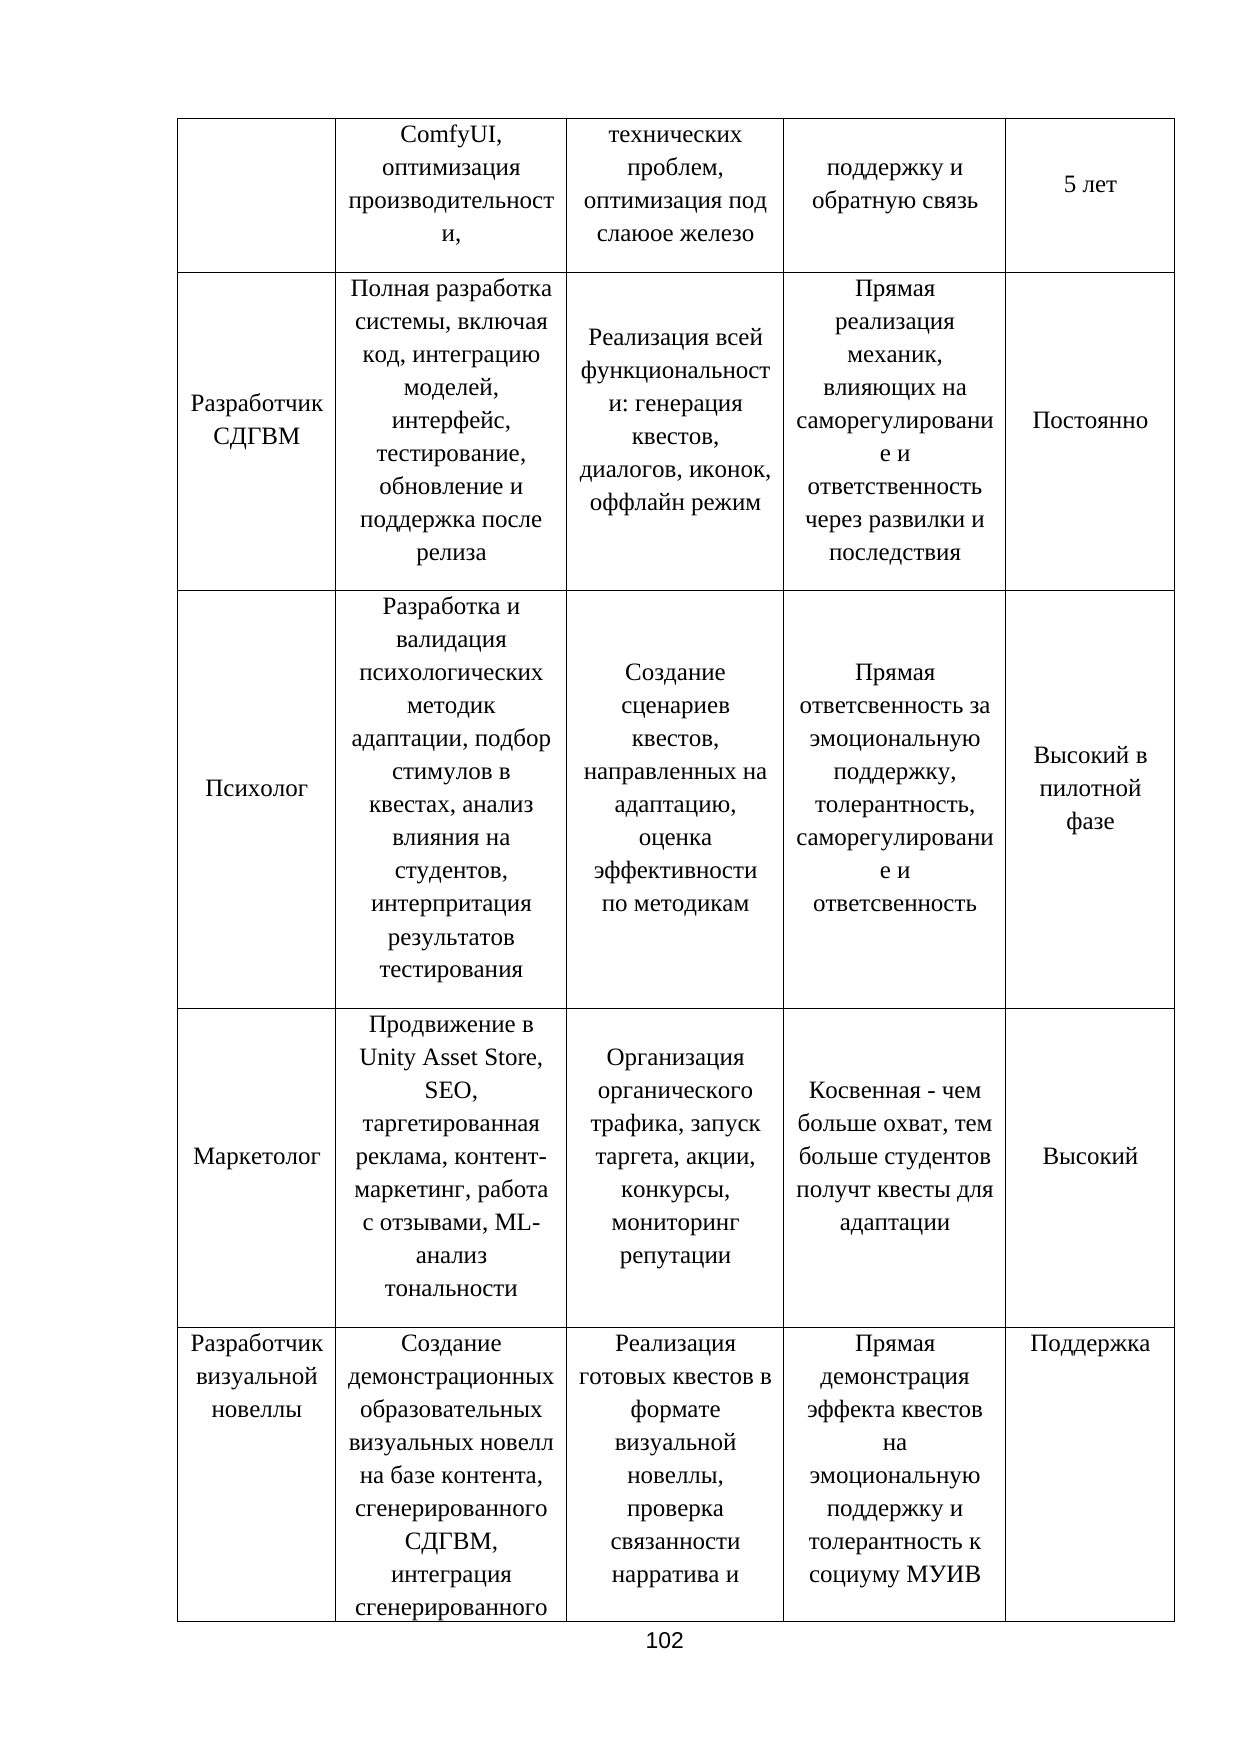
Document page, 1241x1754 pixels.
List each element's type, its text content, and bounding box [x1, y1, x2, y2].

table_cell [784, 119, 1005, 272]
table_cell Косвенная - чем больше охват, тем больше студентов получт квесты для адаптации [784, 1009, 1005, 1327]
table_cell Прямая реализация механик, влияющих на саморегулирование и ответственность через развилки и последствия [784, 273, 1005, 590]
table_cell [178, 119, 335, 272]
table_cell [178, 1328, 335, 1621]
table_cell Психолог [178, 591, 335, 1008]
table_cell Поддержка [1006, 1328, 1174, 1621]
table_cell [1006, 119, 1174, 272]
table_cell Реализация всей функциональности: генерация квестов, диалогов, иконок, оффлайн режим [567, 273, 783, 590]
table_cell Прямая ответсвенность за эмоциональную поддержку, толерантность, саморегулирование и ответсвенность [784, 591, 1005, 1008]
table_cell Создание сценариев квестов, направленных на адаптацию, оценка эффективности по методикам [567, 591, 783, 1008]
table_cell Высокий [1006, 1009, 1174, 1327]
table_cell Постоянно [1006, 273, 1174, 590]
table_cell Разработка и валидация психологических методик адаптации, подбор стимулов в квестах, анализ влияния на студентов, интерпритация результатов тестирования [336, 591, 566, 1008]
table_cell Продвижение в Unity Asset Store, SEO, таргетированная реклама, контент-маркетинг, работа с отзывами, ML-анализ тональности [336, 1009, 566, 1327]
table_cell Высокий в пилотной фазе [1006, 591, 1174, 1008]
table_cell Маркетолог [178, 1009, 335, 1327]
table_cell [567, 1328, 783, 1621]
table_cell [336, 1328, 566, 1621]
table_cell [784, 1328, 1005, 1621]
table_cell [567, 119, 783, 272]
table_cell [336, 119, 566, 272]
table_cell Разработчик СДГВМ [178, 273, 335, 590]
table_cell Организация органического трафика, запуск таргета, акции, конкурсы, мониторинг репутации [567, 1009, 783, 1327]
table_cell Полная разработка системы, включая код, интеграцию моделей, интерфейс, тестирование, обновление и поддержка после релиза [336, 273, 566, 590]
